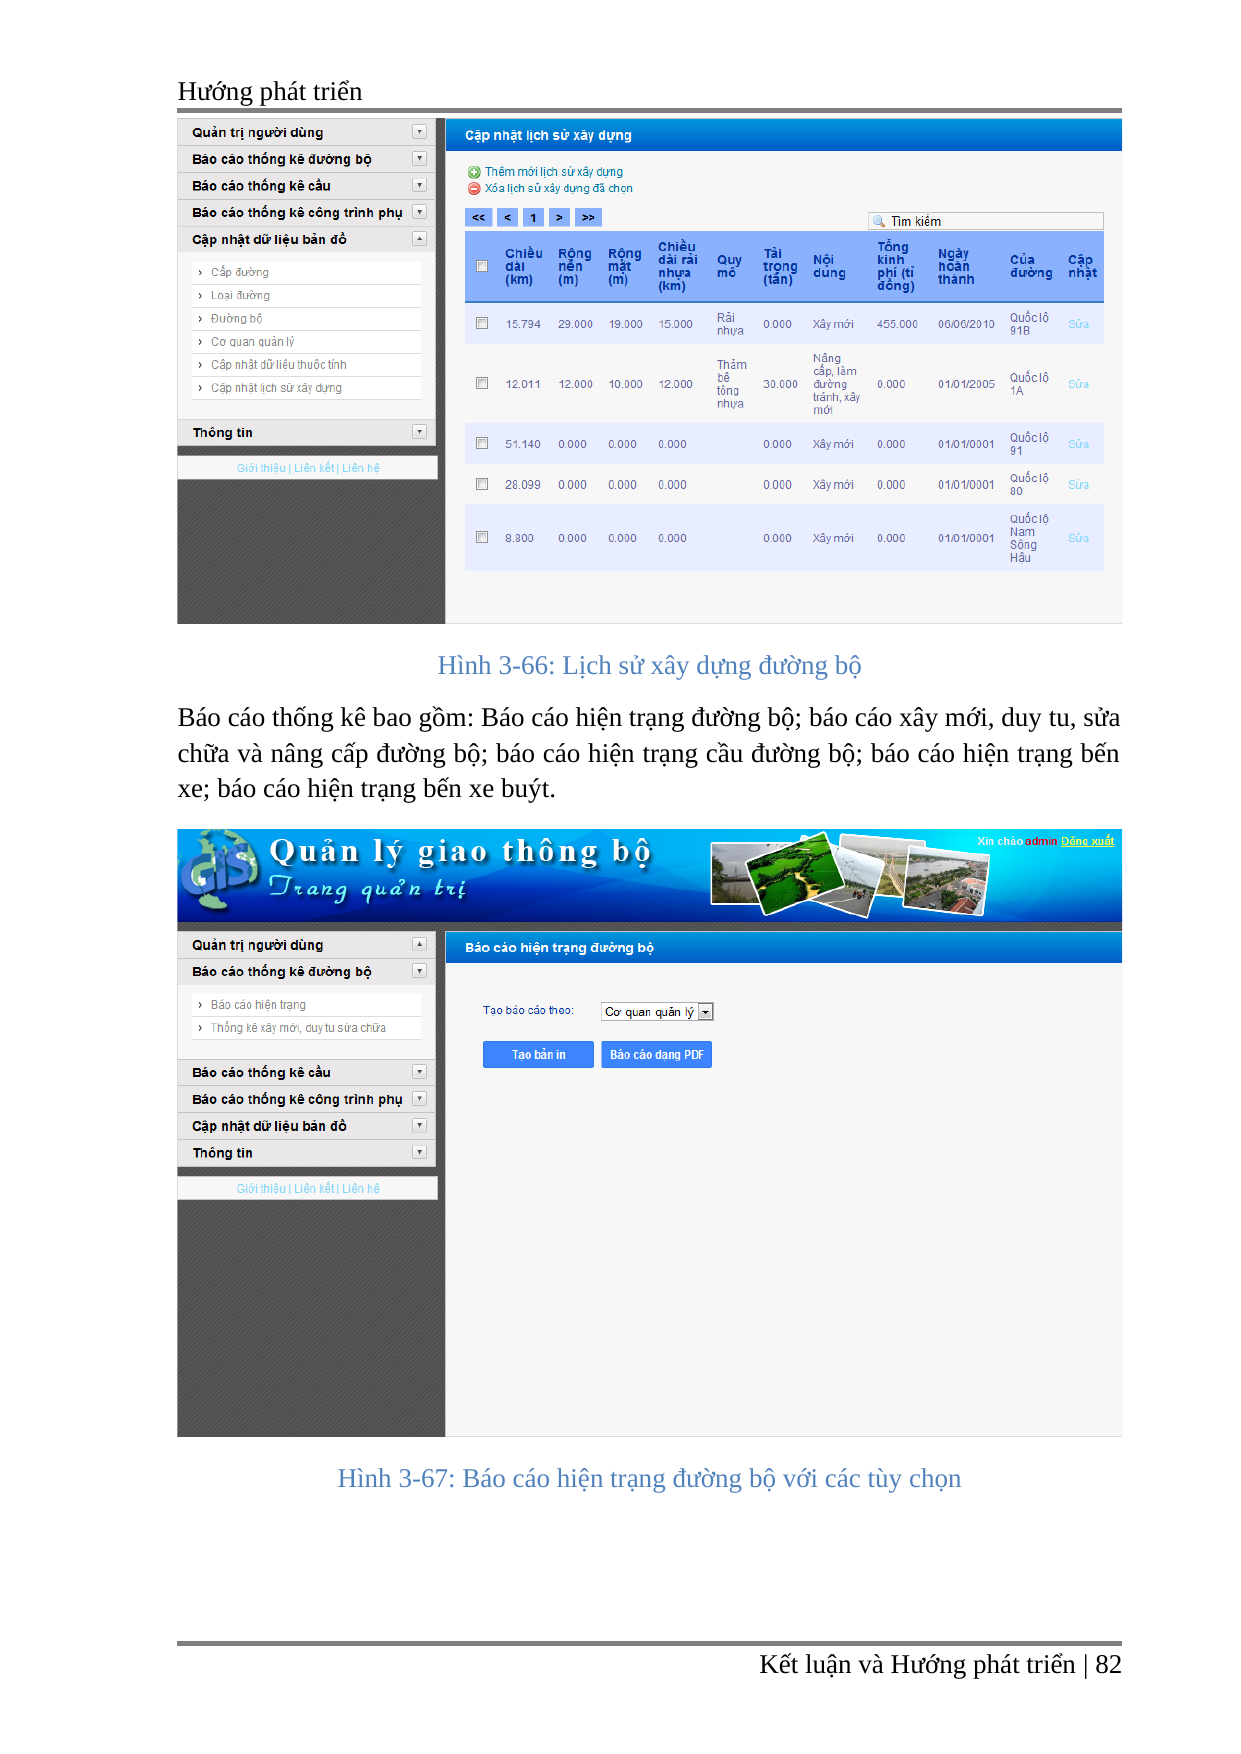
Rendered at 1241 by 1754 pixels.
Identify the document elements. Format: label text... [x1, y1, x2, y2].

text Hình -: Lịch sử xây dựng đường bộ [177, 649, 1122, 680]
picture [519, 840, 524, 860]
picture [505, 843, 510, 860]
picture [481, 848, 485, 859]
picture [459, 847, 464, 860]
text Báo cáo thống kê bao gồm: Báo cáo hiện trạng đường bộ; báo cáo xây mới, duy tu, sửa chữa và nâng cấp đường bộ; báo cáo hiện trạng cầu đường bộ; báo cáo hiện trạng bến xe; báo cáo hiện trạng bến xe buýt. [177, 701, 1122, 804]
picture [177, 829, 1123, 1437]
picture [472, 848, 476, 859]
picture [614, 840, 618, 860]
picture [623, 847, 628, 858]
picture [329, 847, 338, 860]
picture [177, 118, 1123, 624]
picture [389, 847, 396, 858]
picture [287, 842, 293, 859]
picture [644, 847, 649, 860]
picture [201, 829, 210, 835]
text Hình -: Báo cáo hiện trạng đường bộ với các tùy chọn [177, 1462, 1122, 1493]
